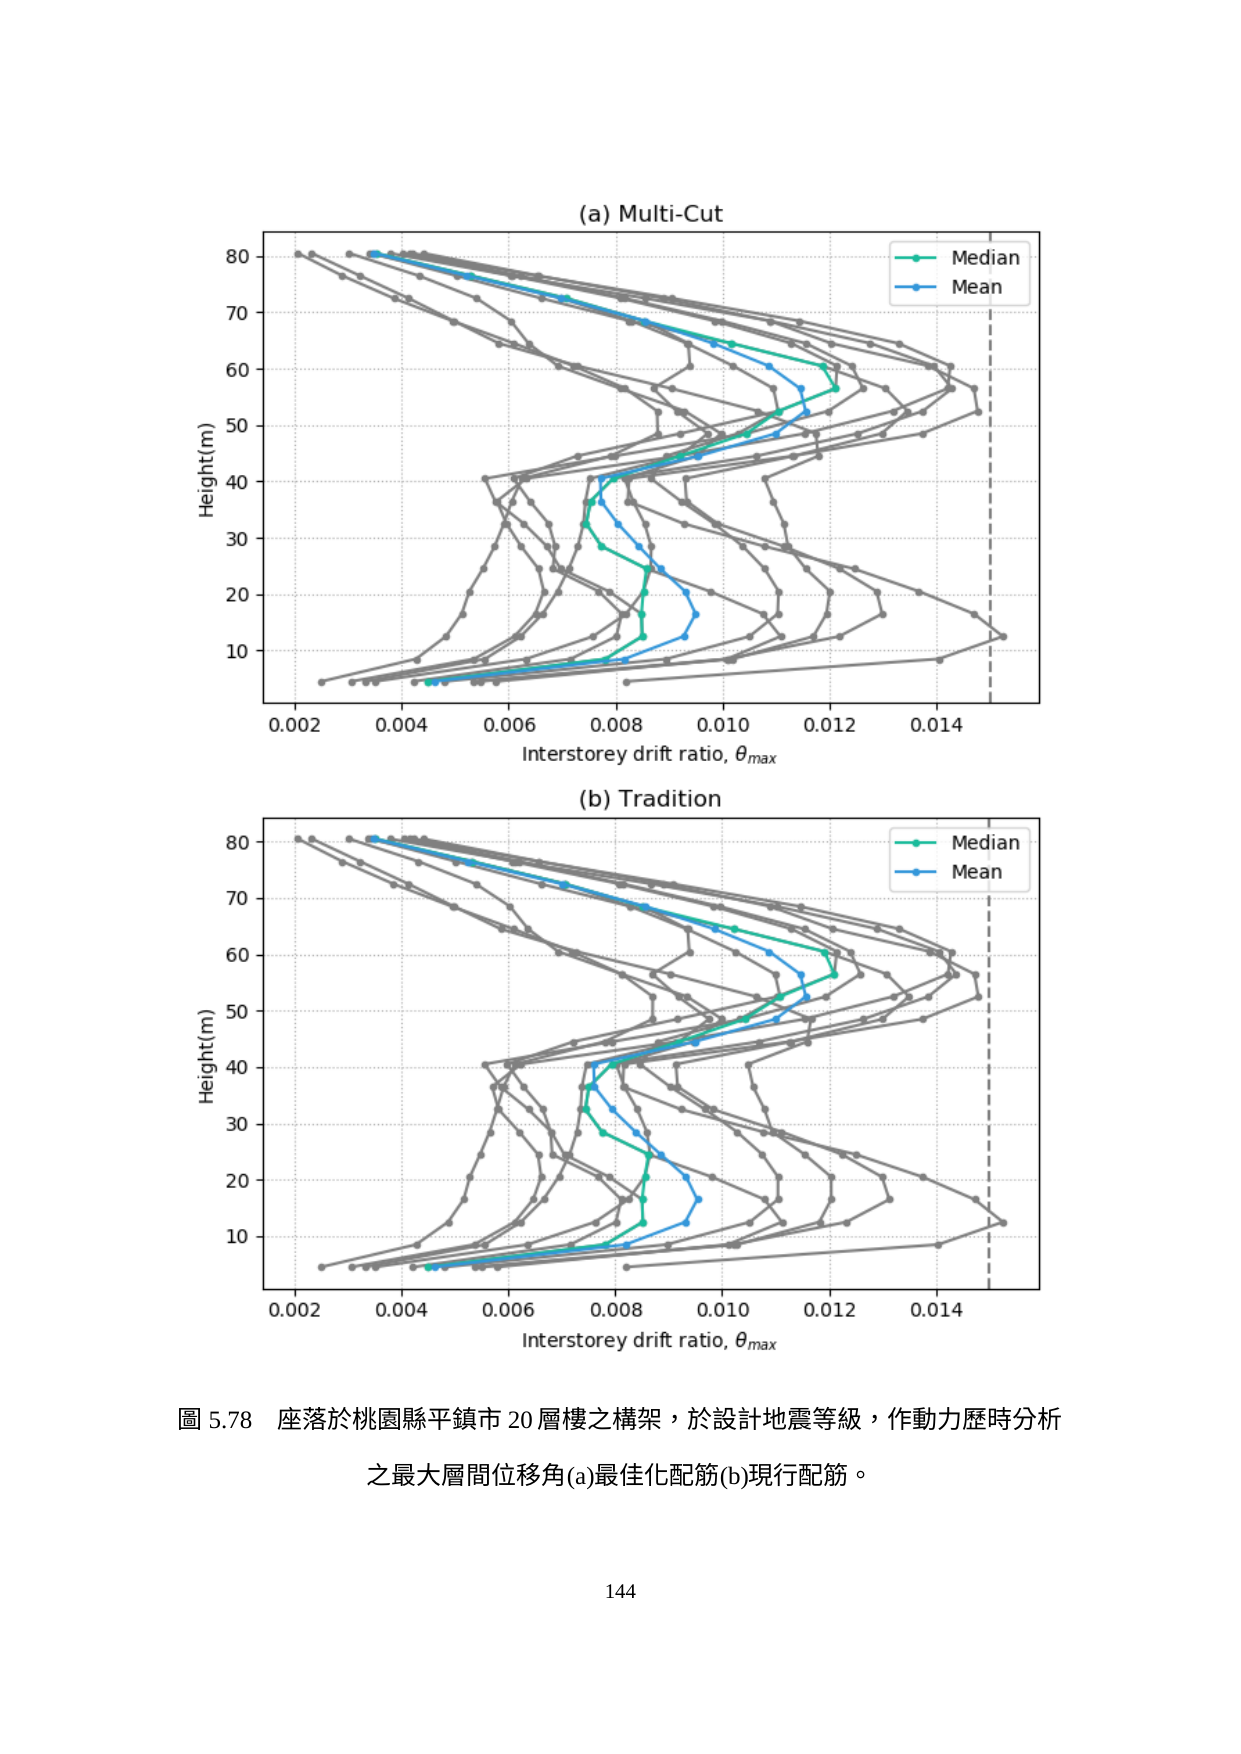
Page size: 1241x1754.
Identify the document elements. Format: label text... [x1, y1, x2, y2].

picture [177, 184, 1063, 1375]
